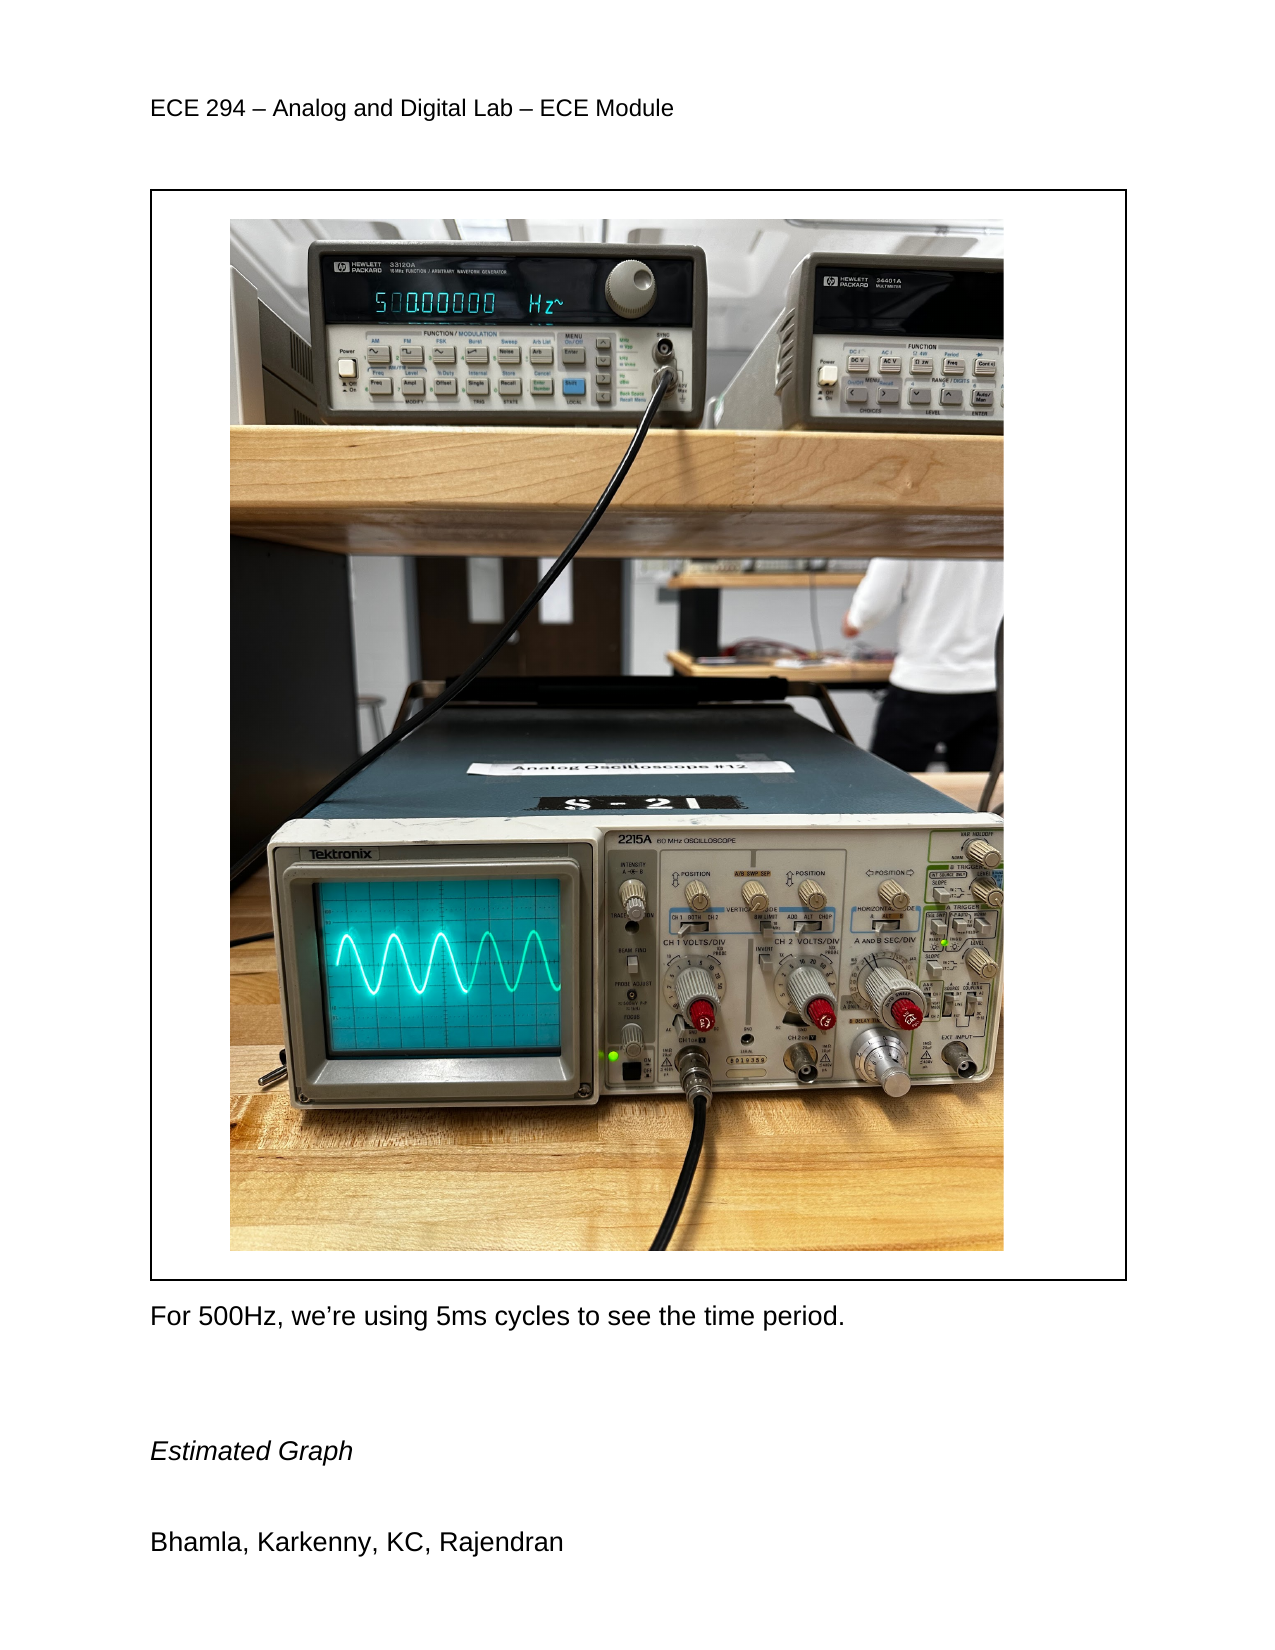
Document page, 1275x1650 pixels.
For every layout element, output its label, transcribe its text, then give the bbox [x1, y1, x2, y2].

table_cell [152, 191, 1125, 1279]
text For 500Hz, we’re using 5ms cycles to see the time period. [150, 1300, 1081, 1331]
text Estimated Graph [150, 1435, 1081, 1467]
picture [230, 219, 1004, 1251]
